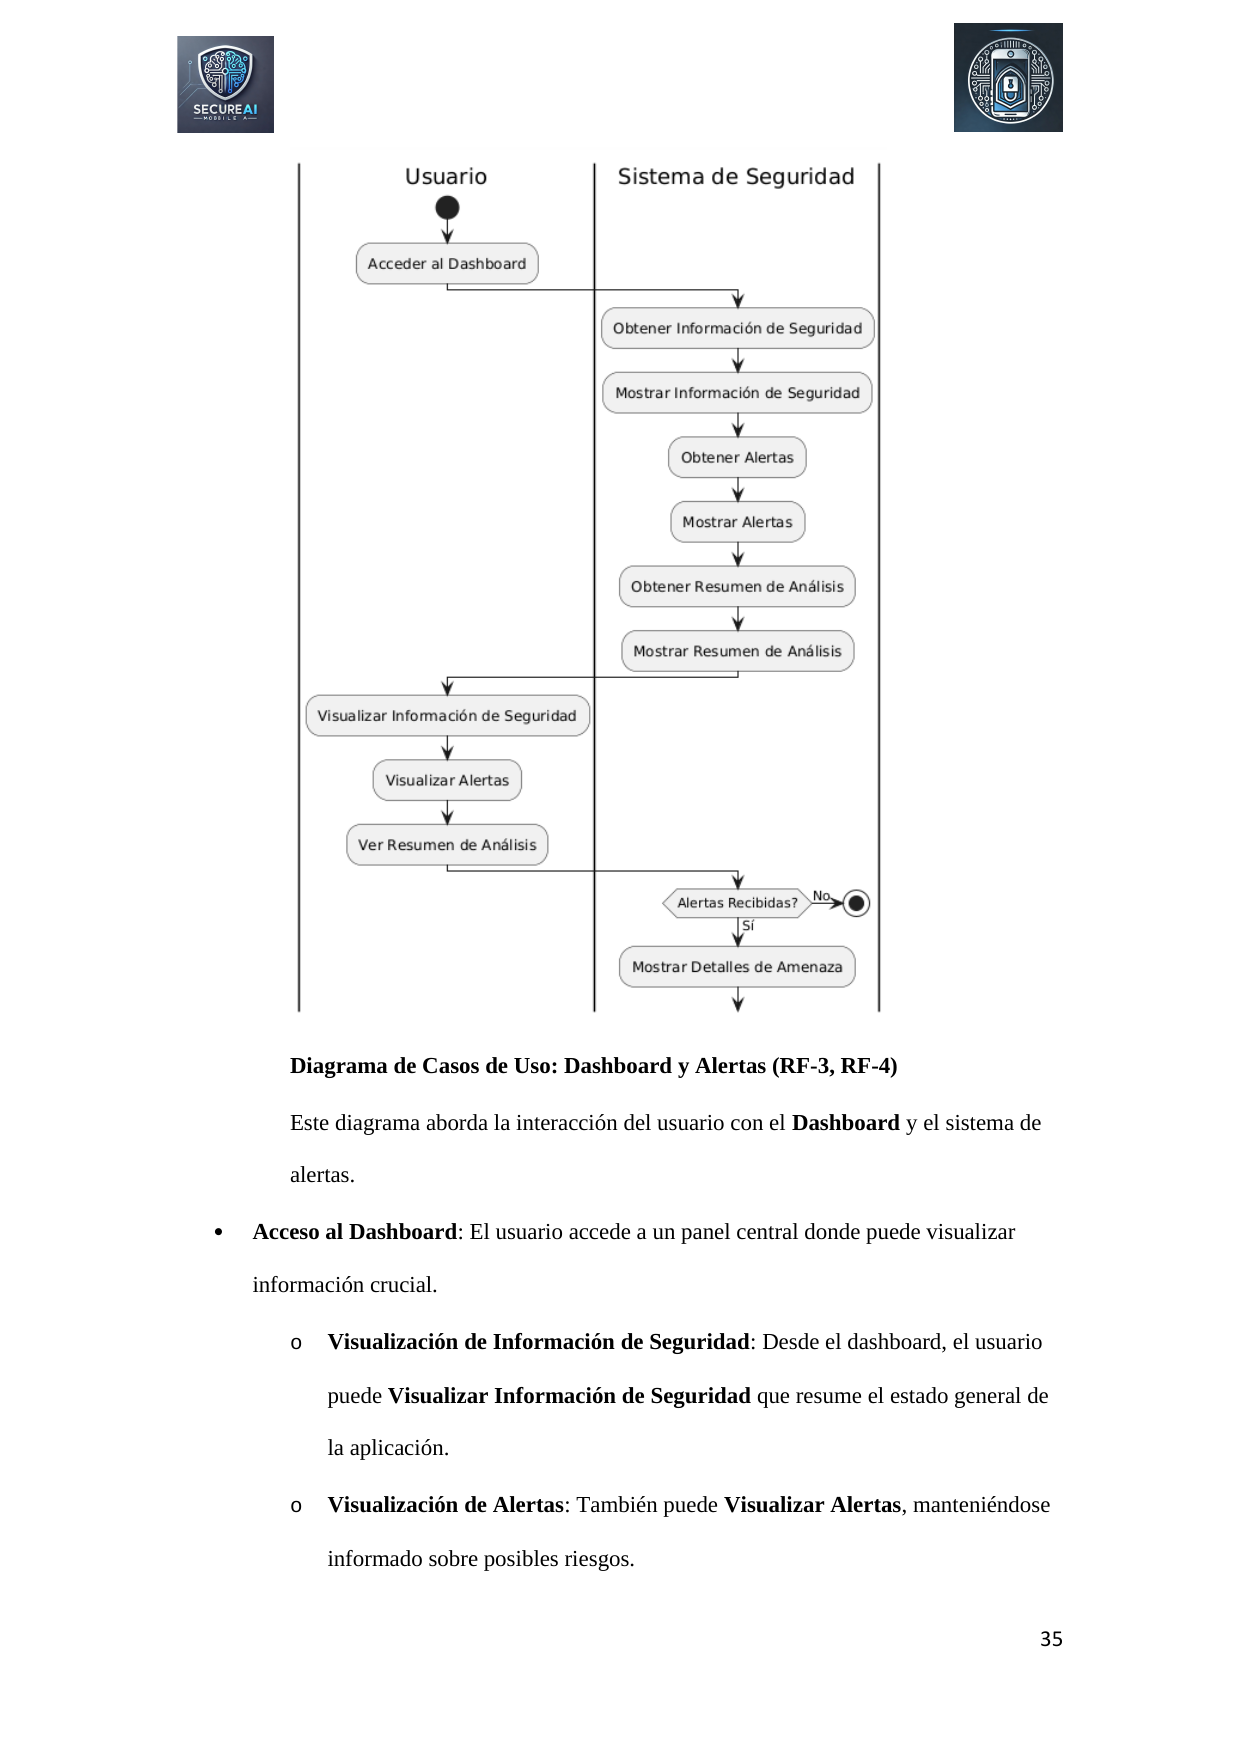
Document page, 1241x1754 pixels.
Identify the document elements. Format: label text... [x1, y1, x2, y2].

list Acceso al Dashboard: El usuario accede a un panel central donde puede visualizar información crucial. [215, 1218, 1063, 1297]
text Este diagrama aborda la interacción del usuario con el Dashboard y el sistema de alertas. [290, 1108, 1063, 1188]
picture [177, 36, 274, 133]
picture [954, 23, 1063, 132]
list Visualización de Información de Seguridad: Desde el dashboard, el usuario puede Visualizar Información de Seguridad que resume el estado general de la aplicación. [290, 1328, 1063, 1461]
text Diagrama de Casos de Uso: Dashboard y Alertas (RF-3, RF-4) [290, 1052, 1063, 1078]
picture [289, 147, 887, 1020]
list Visualización de Alertas: También puede Visualizar Alertas, manteniéndose informado sobre posibles riesgos. [290, 1491, 1063, 1572]
